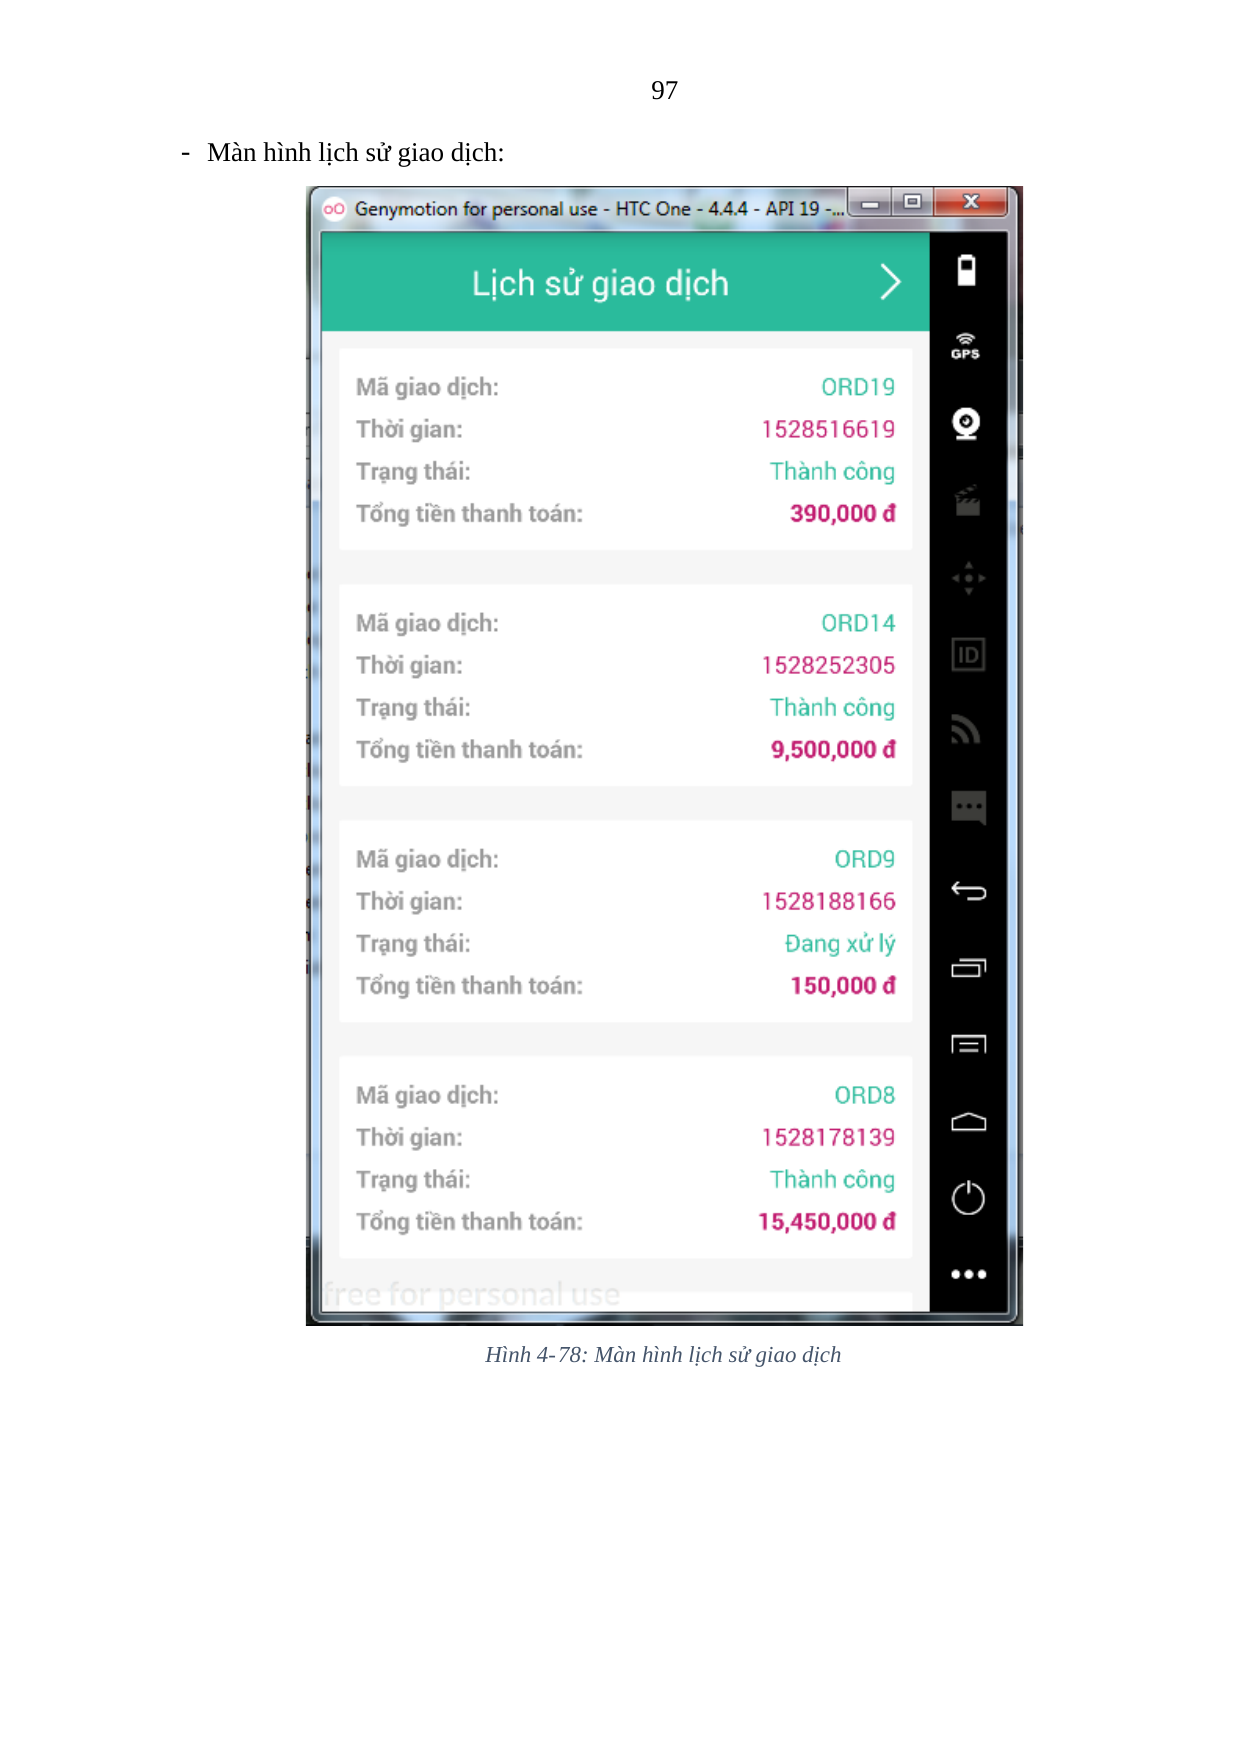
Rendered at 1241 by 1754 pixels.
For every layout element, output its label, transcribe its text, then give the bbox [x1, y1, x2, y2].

picture [305, 186, 1024, 1326]
list Màn hình lịch sử giao dịch: [177, 136, 1122, 169]
